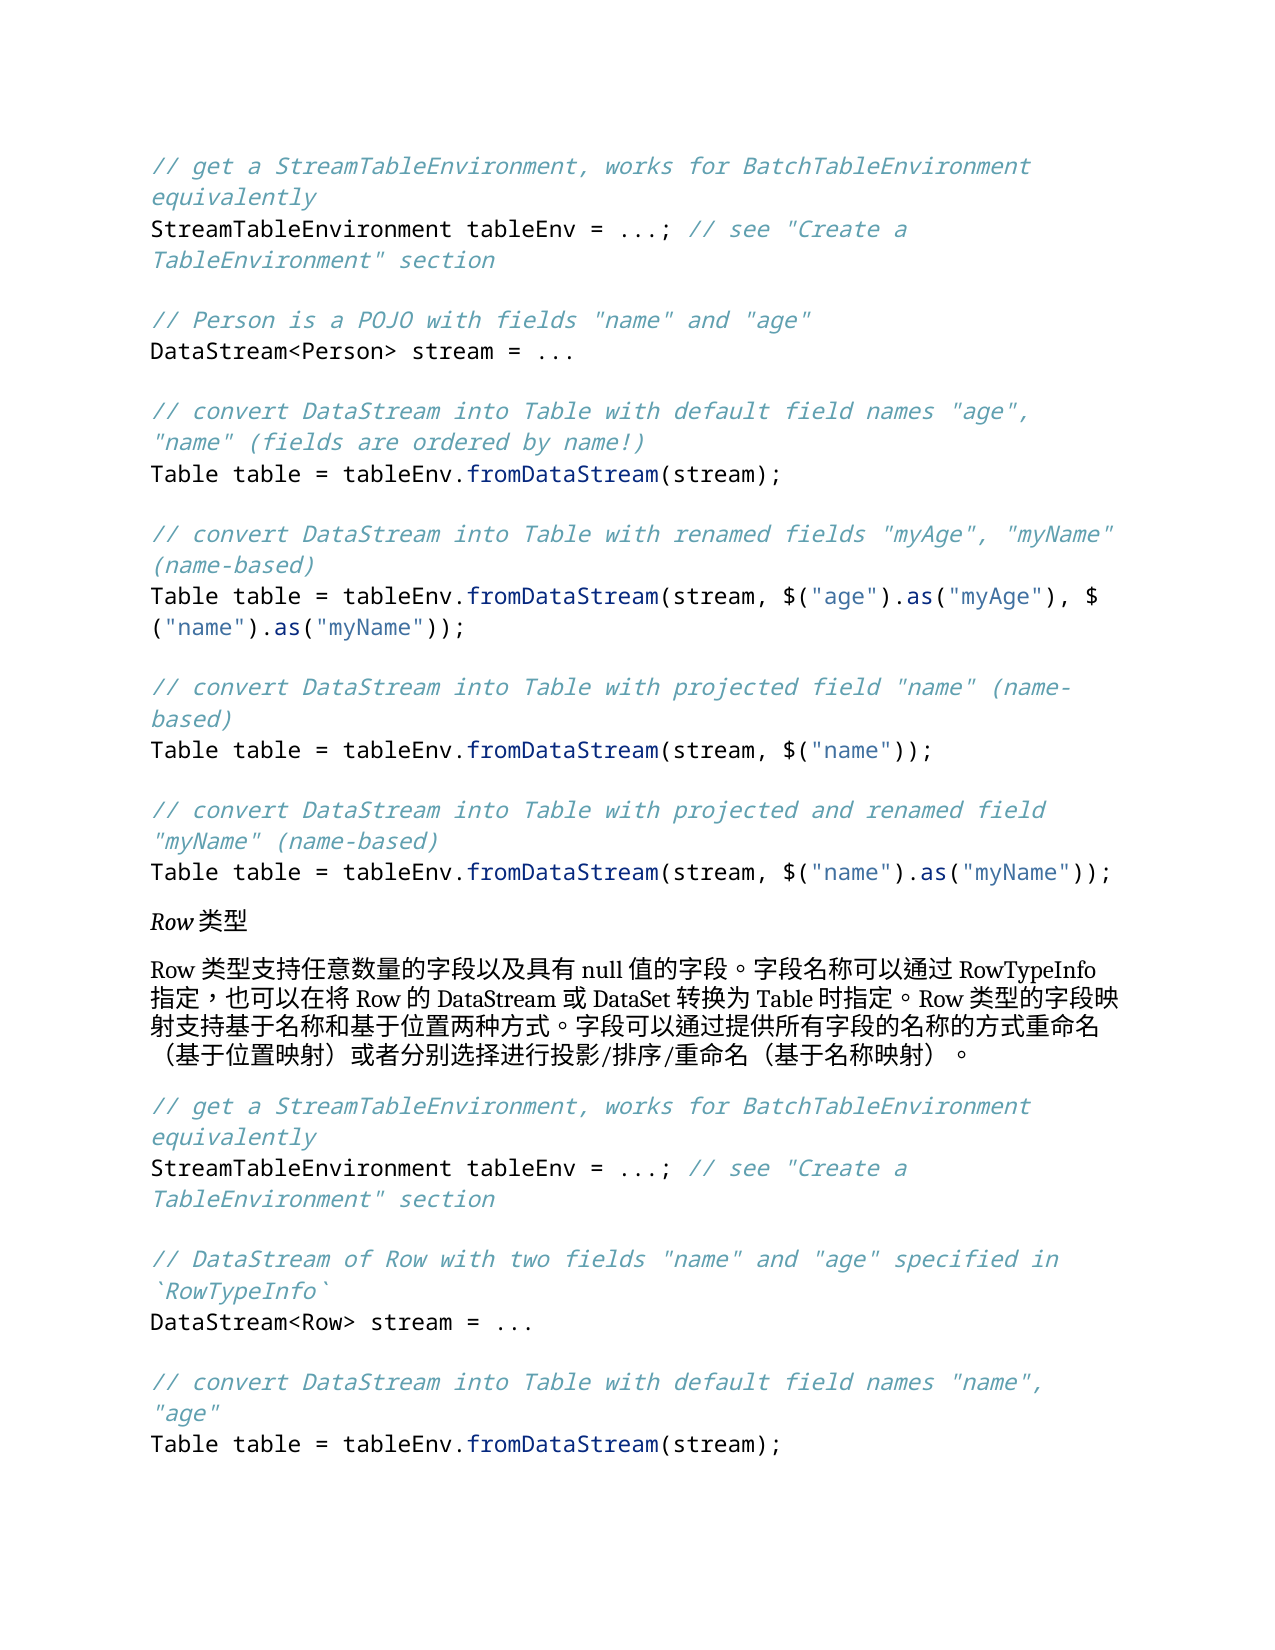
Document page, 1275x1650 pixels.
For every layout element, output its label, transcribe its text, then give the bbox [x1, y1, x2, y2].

text Row类型 [150, 908, 1125, 937]
text Row 类型支持任意数量的字段以及具有 null 值的字段。字段名称可以通过 RowTypeInfo 指定，也可以在将 Row 的 DataStream 或 DataSet 转换为 Table 时指定。Row 类型的字段映射支持基于名称和基于位置两种方式。字段可以通过提供所有字段的名称的方式重命名（基于位置映射）或者分别选择进行投影/排序/重命名（基于名称映射）。 [150, 956, 1125, 1071]
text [150, 1089, 1125, 1488]
text // get a StreamTableEnvironment, works for BatchTableEnvironment equivalently StreamTableEnvironment tableEnv = ...; // see "Create a TableEnvironment" section // Person is a POJO with fields "name" and "age" DataStream<Person> stream = ... // convert DataStream into Table with default field names "age", "name" (fields are ordered by name!) Table table = tableEnv.fromDataStream(stream); // convert DataStream into Table with renamed fields "myAge", "myName" (name-based) Table table = tableEnv.fromDataStream(stream, $("age").as("myAge"), $("name").as("myName")); // convert DataStream into Table with projected field "name" (name-based) Table table = tableEnv.fromDataStream(stream, $("name")); // convert DataStream into Table with projected and renamed field "myName" (name-based) Table table = tableEnv.fromDataStream(stream, $("name").as("myName")); [150, 150, 1125, 887]
